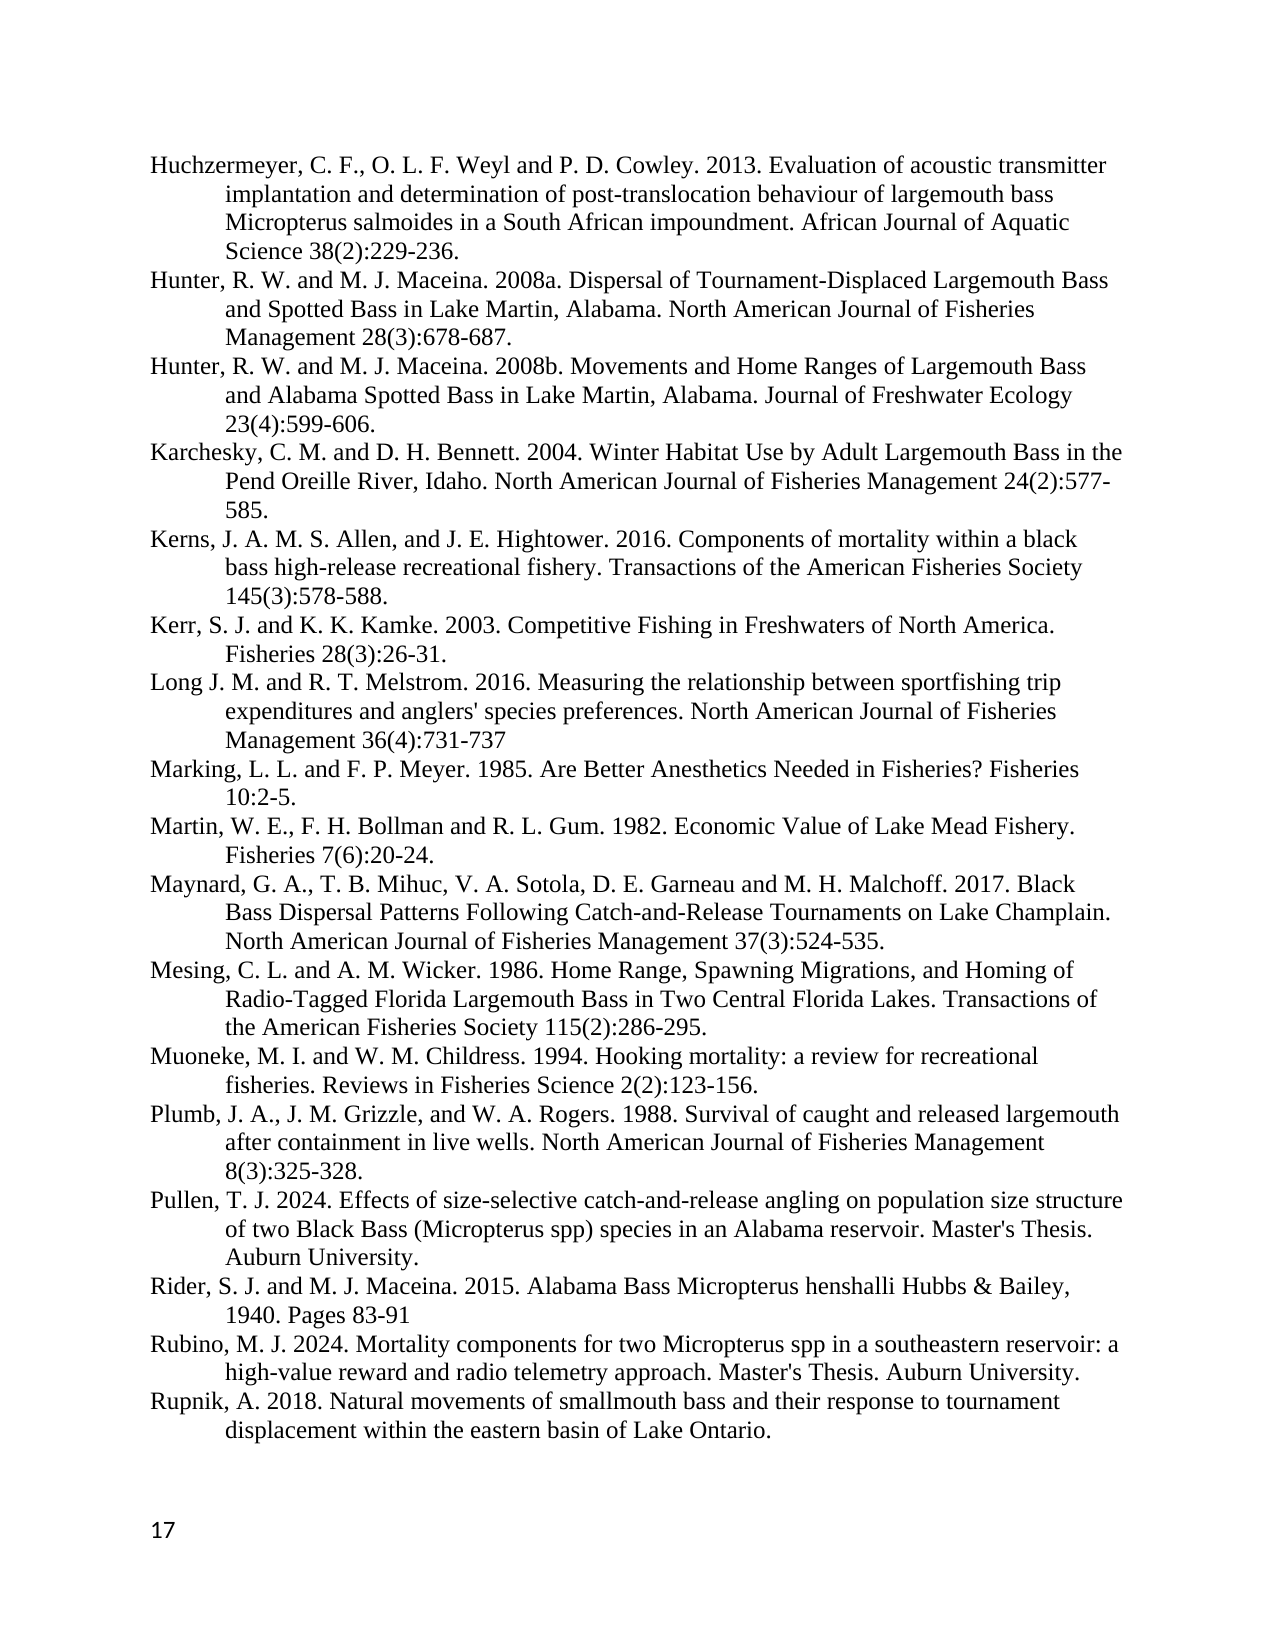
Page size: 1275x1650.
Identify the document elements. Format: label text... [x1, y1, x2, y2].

text Marking, L. L. and F. P. Meyer. 1985. Are Better Anesthetics Needed in Fisheries? Fisheries [150, 754, 1125, 782]
text Rider, S. J. and M. J. Maceina. 2015. Alabama Bass Micropterus henshalli Hubbs & Bailey, 1940. Pages 83-91 [150, 1271, 1125, 1329]
text Karchesky, C. M. and D. H. Bennett. 2004. Winter Habitat Use by Adult Largemouth Bass in the Pend Oreille River, Idaho. North American Journal of Fisheries Management 24(2):577-585. [150, 437, 1125, 524]
text Rubino, M. J. 2024. Mortality components for two Micropterus spp in a southeastern reservoir: a high-value reward and radio telemetry approach. Master's Thesis. Auburn University. [150, 1329, 1125, 1386]
text Management 36(4):731-737 [150, 725, 1125, 754]
text 10:2-5. [150, 782, 1125, 811]
text Hunter, R. W. and M. J. Maceina. 2008a. Dispersal of Tournament-Displaced Largemouth Bass and Spotted Bass in Lake Martin, Alabama. North American Journal of Fisheries Management 28(3):678-687. [150, 265, 1125, 351]
text Kerns, J. A. M. S. Allen, and J. E. Hightower. 2016. Components of mortality within a black bass high-release recreational fishery. Transactions of the American Fisheries Society 145(3):578-588. [150, 524, 1125, 610]
text Hunter, R. W. and M. J. Maceina. 2008b. Movements and Home Ranges of Largemouth Bass and Alabama Spotted Bass in Lake Martin, Alabama. Journal of Freshwater Ecology 23(4):599-606. [150, 351, 1125, 437]
text Martin, W. E., F. H. Bollman and R. L. Gum. 1982. Economic Value of Lake Mead Fishery. Fisheries 7(6):20-24. [150, 811, 1125, 869]
text Plumb, J. A., J. M. Grizzle, and W. A. Rogers. 1988. Survival of caught and released largemouth after containment in live wells. North American Journal of Fisheries Management 8(3):325-328. [150, 1099, 1125, 1185]
text Muoneke, M. I. and W. M. Childress. 1994. Hooking mortality: a review for recreational fisheries. Reviews in Fisheries Science 2(2):123-156. [150, 1041, 1125, 1099]
text Mesing, C. L. and A. M. Wicker. 1986. Home Range, Spawning Migrations, and Homing of Radio-Tagged Florida Largemouth Bass in Two Central Florida Lakes. Transactions of the American Fisheries Society 115(2):286-295. [150, 955, 1125, 1041]
text Kerr, S. J. and K. K. Kamke. 2003. Competitive Fishing in Freshwaters of North America. Fisheries 28(3):26-31. [150, 610, 1125, 667]
text Rupnik, A. 2018. Natural movements of smallmouth bass and their response to tournament displacement within the eastern basin of Lake Ontario. [150, 1386, 1125, 1444]
text Long J. M. and R. T. Melstrom. 2016. Measuring the relationship between sportfishing trip expenditures and anglers' species preferences. North American Journal of Fisheries [150, 667, 1125, 725]
text Huchzermeyer, C. F., O. L. F. Weyl and P. D. Cowley. 2013. Evaluation of acoustic transmitter implantation and determination of post-translocation behaviour of largemouth bass Micropterus salmoides in a South African impoundment. African Journal of Aquatic Science 38(2):229-236. [150, 150, 1125, 265]
text Pullen, T. J. 2024. Effects of size-selective catch-and-release angling on population size structure of two Black Bass (Micropterus spp) species in an Alabama reservoir. Master's Thesis. Auburn University. [150, 1185, 1125, 1271]
text Maynard, G. A., T. B. Mihuc, V. A. Sotola, D. E. Garneau and M. H. Malchoff. 2017. Black Bass Dispersal Patterns Following Catch-and-Release Tournaments on Lake Champlain. North American Journal of Fisheries Management 37(3):524-535. [150, 869, 1125, 955]
